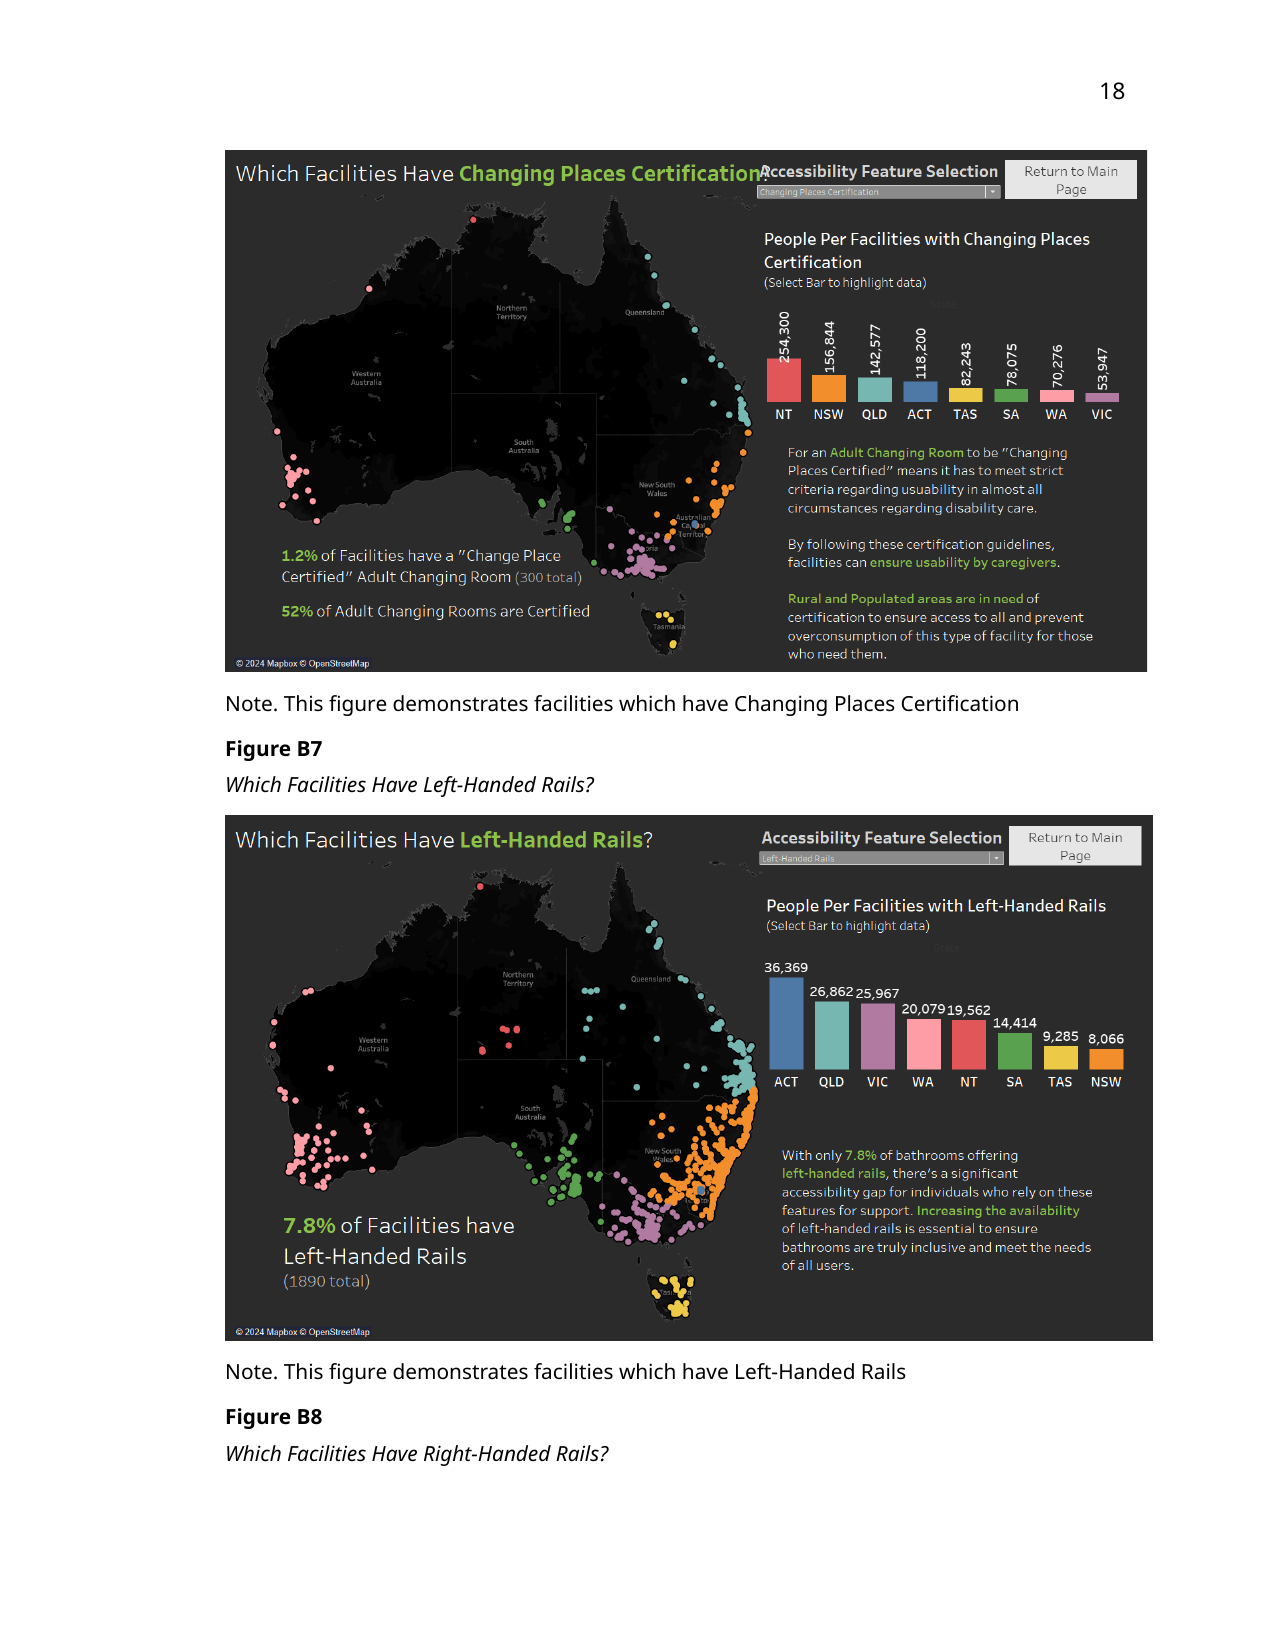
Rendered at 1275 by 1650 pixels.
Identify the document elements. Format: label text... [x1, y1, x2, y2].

text Note. This figure demonstrates facilities which have Left-Handed Rails [150, 1357, 1125, 1386]
picture [225, 150, 1148, 672]
picture [225, 815, 1153, 1341]
text Note. This figure demonstrates facilities which have Changing Places Certification [150, 689, 1125, 717]
subtitle Figure B7 [150, 734, 1125, 762]
text Which Facilities Have Left-Handed Rails? [150, 771, 1125, 799]
subtitle Figure B8 [150, 1402, 1125, 1431]
text Which Facilities Have Right-Handed Rails? [150, 1439, 1125, 1468]
